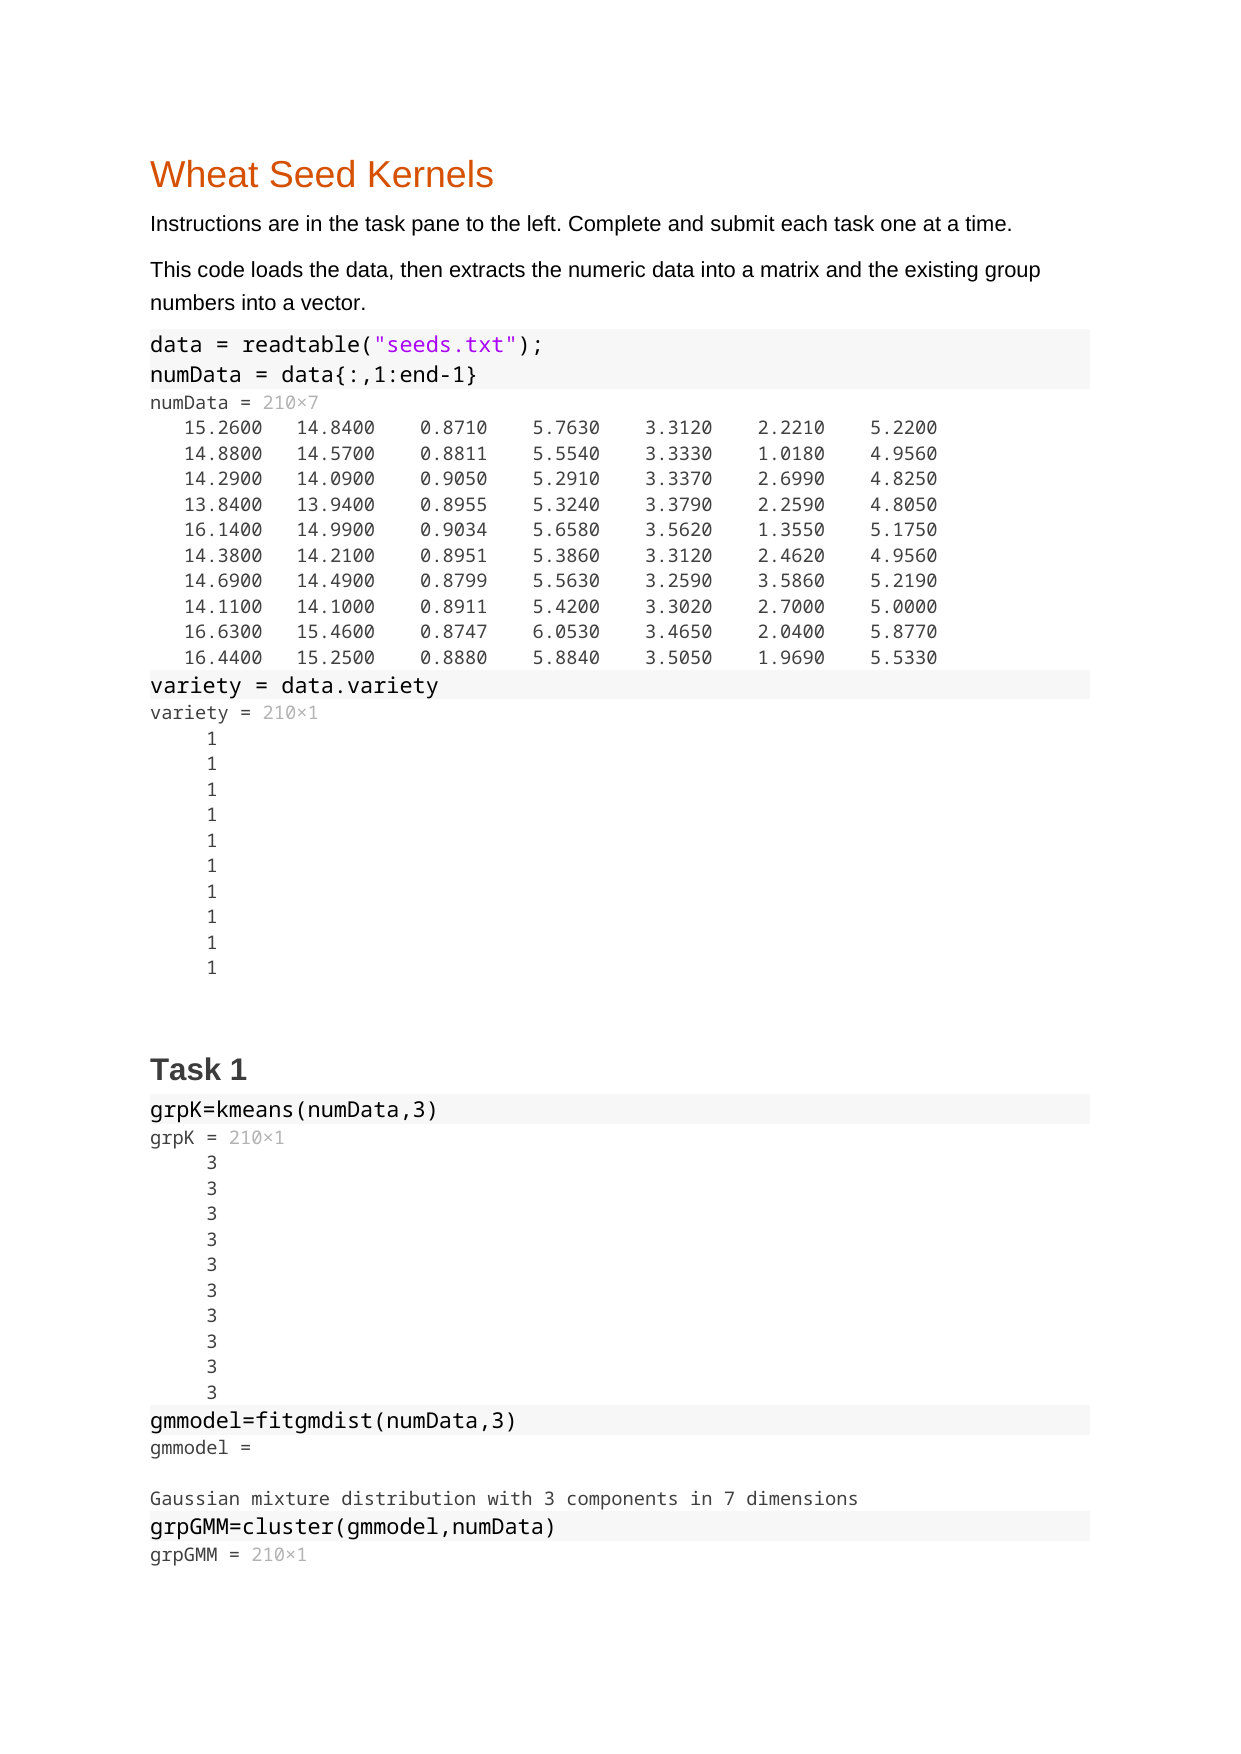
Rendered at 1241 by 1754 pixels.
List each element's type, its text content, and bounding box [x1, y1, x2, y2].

text grpK = 210×1 [150, 1124, 1090, 1150]
text 3 3 3 3 3 3 3 3 3 3 [150, 1150, 1090, 1405]
text grpK=kmeans(numData,3) [150, 1094, 1090, 1124]
text gmmodel=fitgmdist(numData,3) [150, 1405, 1090, 1435]
text variety = 210×1 [150, 699, 1090, 725]
text numData = 210×7 [150, 389, 1090, 414]
text Instructions are in the task pane to the left. Complete and submit each task one at a time. [150, 203, 1090, 236]
text 1 1 1 1 1 1 1 1 1 1 [150, 725, 1090, 980]
text Wheat Seed Kernels [150, 150, 1074, 195]
text grpGMM = 210×1 [150, 1541, 1090, 1567]
text Task 1 [150, 1051, 1074, 1087]
text variety = data.variety [150, 670, 1090, 699]
text gmmodel = Gaussian mixture distribution with 3 components in 7 dimensions [150, 1435, 1090, 1511]
text numData = data{:,1:end-1} [150, 359, 1090, 389]
text This code loads the data, then extracts the numeric data into a matrix and the existing group numbers into a vector. [150, 250, 1090, 315]
text grpGMM=cluster(gmmodel,numData) [150, 1511, 1090, 1541]
text data = readtable("seeds.txt"); [150, 329, 1090, 359]
text 15.2600 14.8400 0.8710 5.7630 3.3120 2.2210 5.2200 14.8800 14.5700 0.8811 5.5540 3.3330 1.0180 4.9560 14.2900 14.0900 0.9050 5.2910 3.3370 2.6990 4.8250 13.8400 13.9400 0.8955 5.3240 3.3790 2.2590 4.8050 16.1400 14.9900 0.9034 5.6580 3.5620 1.3550 5.1750 14.3800 14.2100 0.8951 5.3860 3.3120 2.4620 4.9560 14.6900 14.4900 0.8799 5.5630 3.2590 3.5860 5.2190 14.1100 14.1000 0.8911 5.4200 3.3020 2.7000 5.0000 16.6300 15.4600 0.8747 6.0530 3.4650 2.0400 5.8770 16.4400 15.2500 0.8880 5.8840 3.5050 1.9690 5.5330 [150, 414, 1090, 670]
